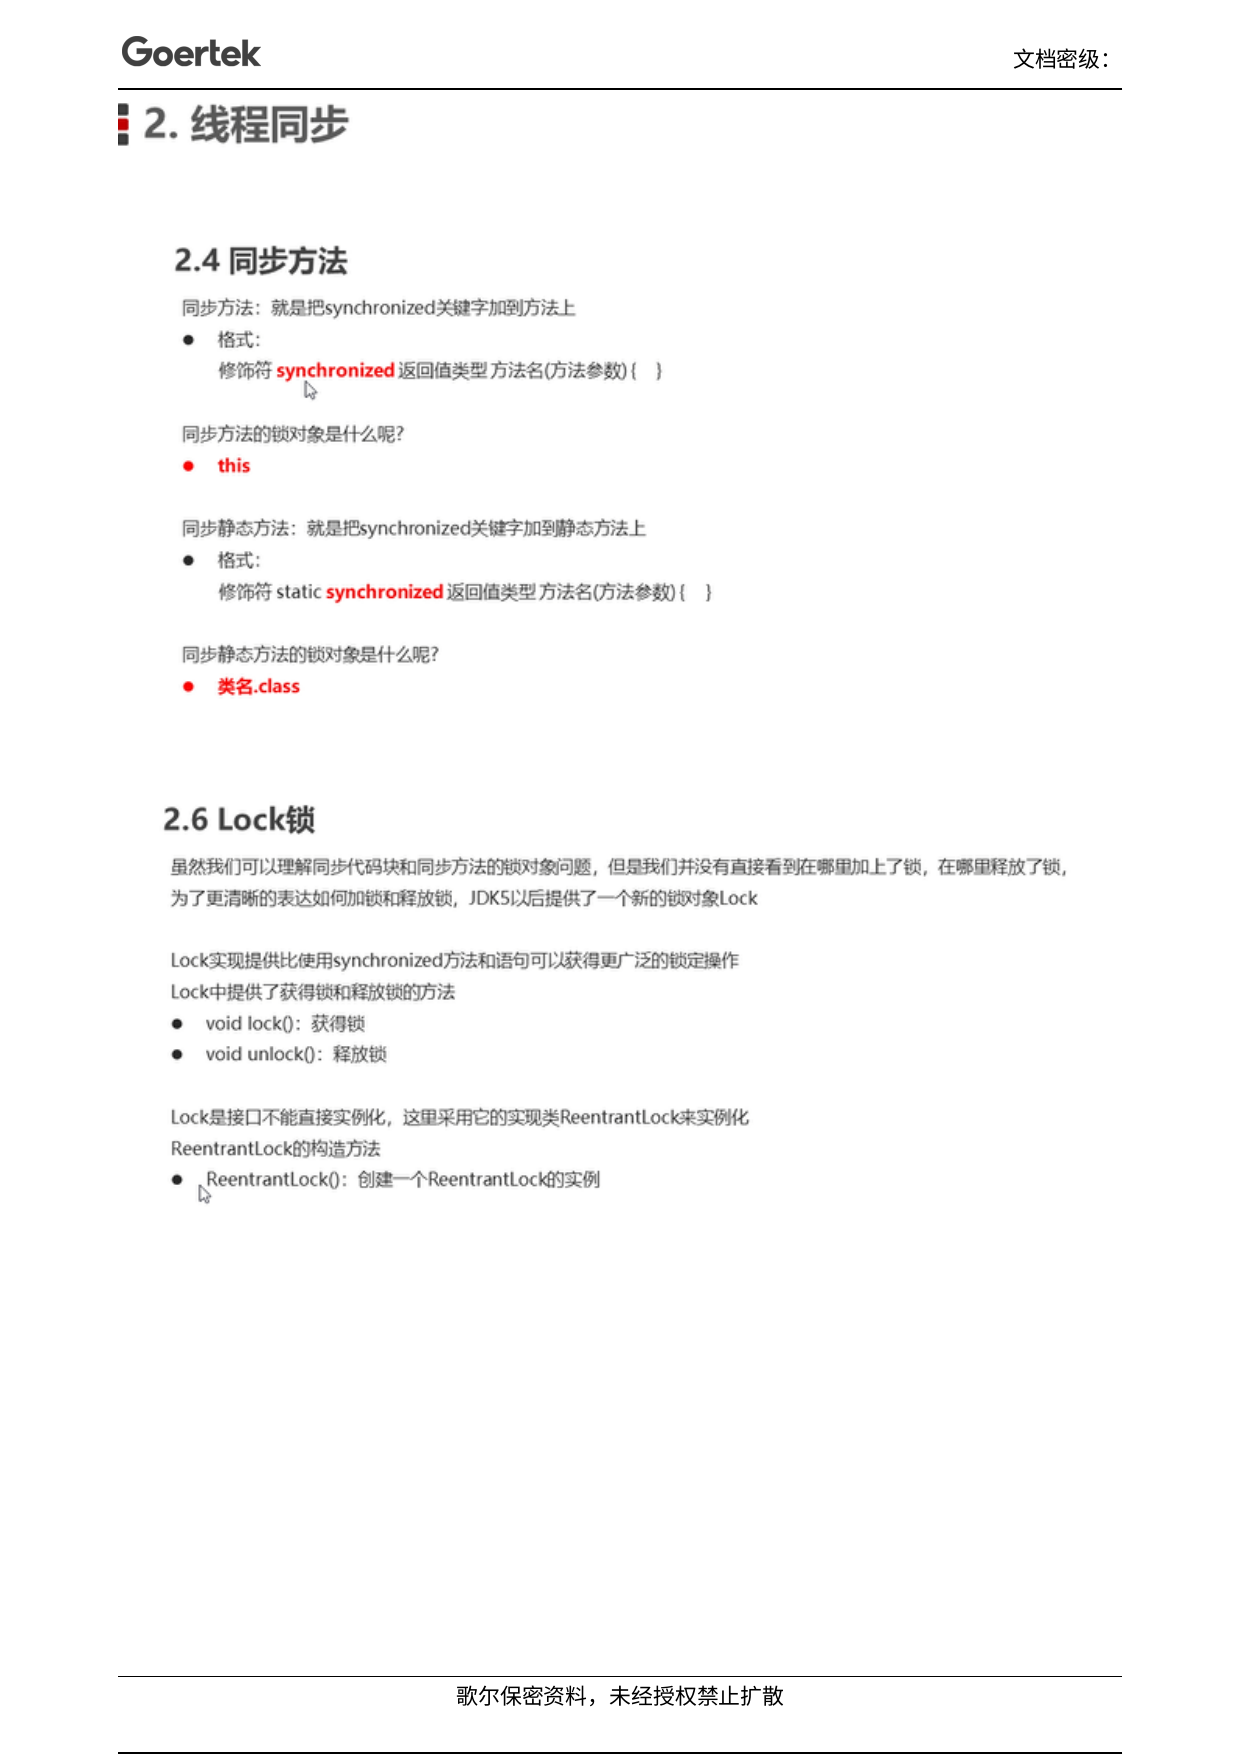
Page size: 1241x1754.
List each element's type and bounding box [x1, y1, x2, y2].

picture [118, 765, 1123, 1227]
picture [118, 102, 854, 727]
picture [118, 32, 267, 70]
